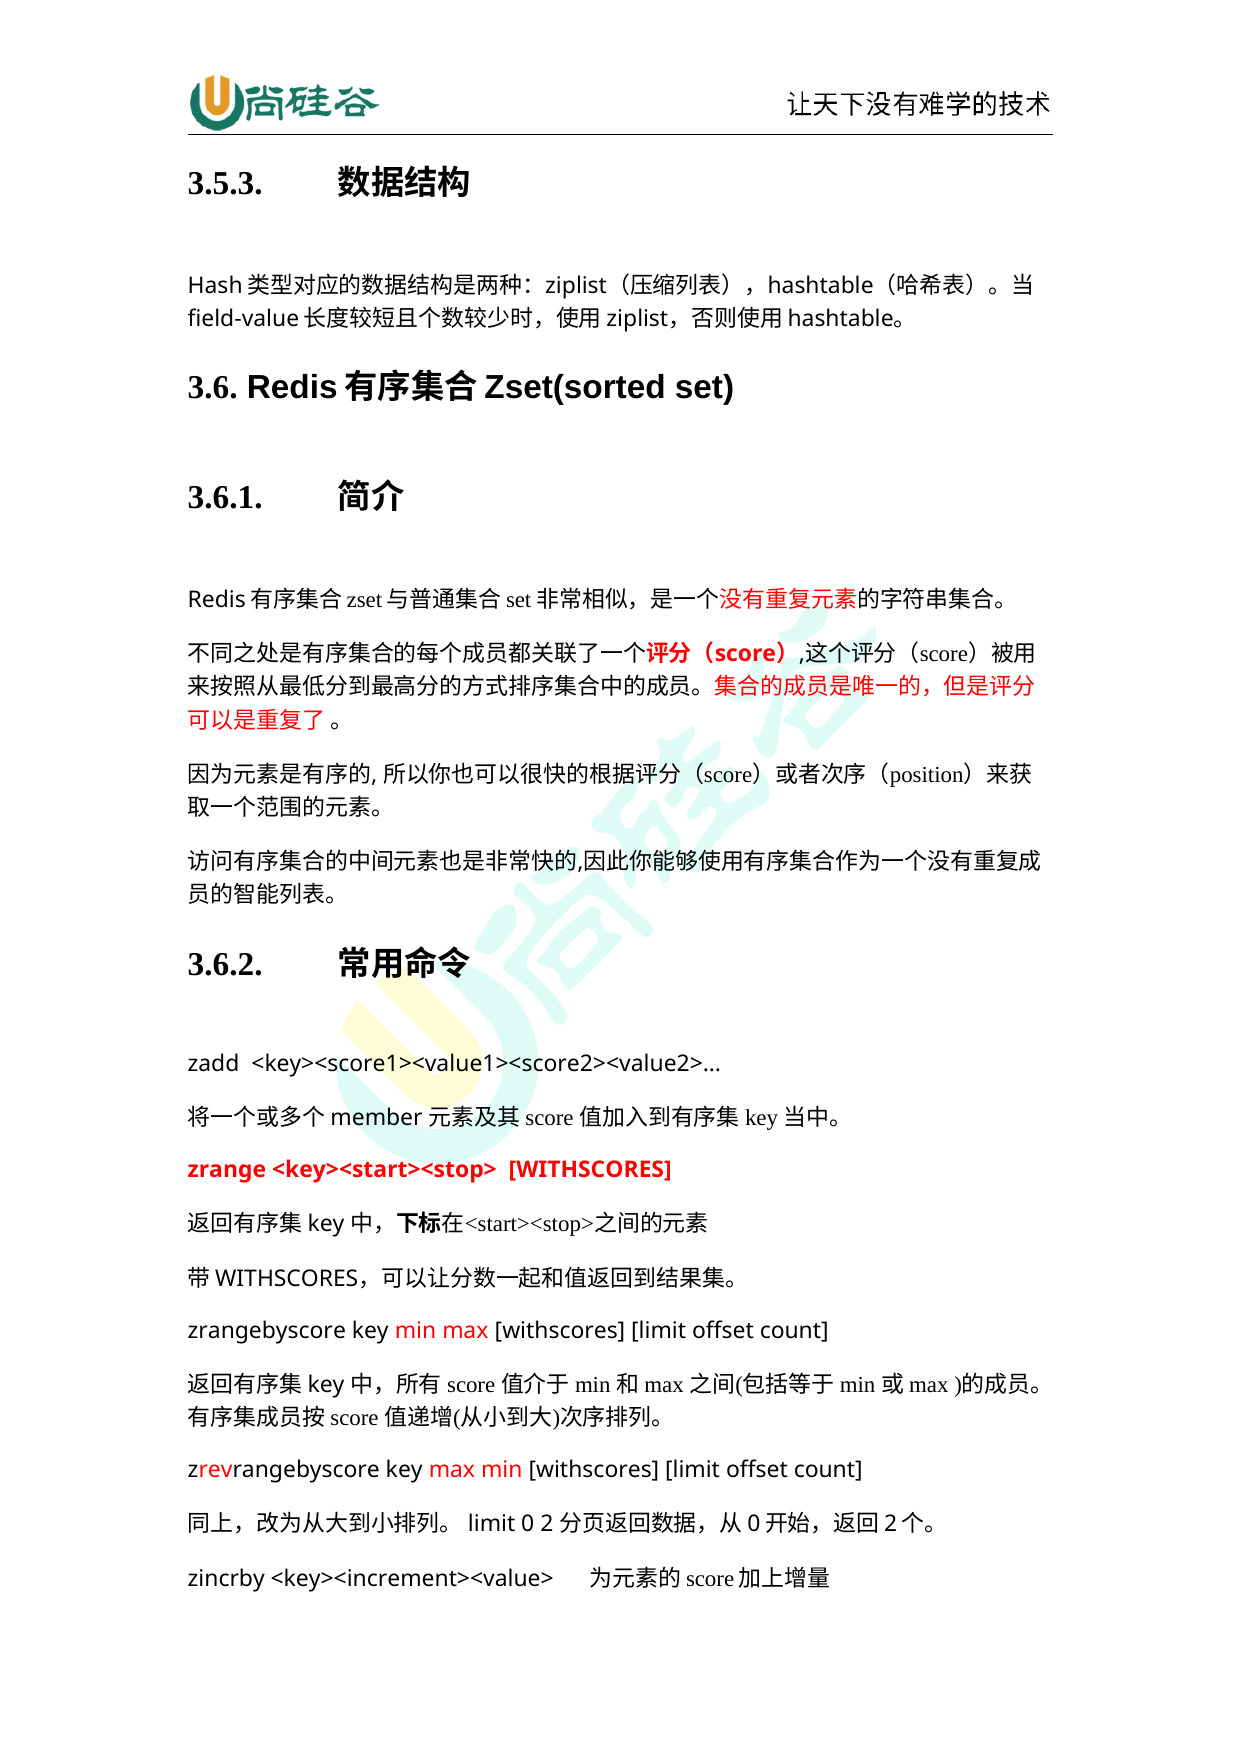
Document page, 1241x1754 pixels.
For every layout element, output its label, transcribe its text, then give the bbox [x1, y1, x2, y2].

subtitle 常用命令 [187, 937, 1053, 985]
text zincrby <key><increment><value> 为元素的score加上增量 [187, 1559, 1053, 1593]
text 返回有序集 key 中，下标在<start><stop>之间的元素 [187, 1205, 1053, 1239]
text 因为元素是有序的, 所以你也可以很快的根据评分（score）或者次序（position）来获取一个范围的元素。 [187, 756, 1053, 822]
text 带WITHSCORES，可以让分数一起和值返回到结果集。 [187, 1259, 1053, 1293]
text 不同之处是有序集合的每个成员都关联了一个评分（score）,这个评分（score）被用来按照从最低分到最高分的方式排序集合中的成员。集合的成员是唯一的，但是评分可以是重复了 。 [187, 635, 1053, 735]
text zadd <key><score1><value1><score2><value2>… [187, 1047, 1053, 1078]
text zrange <key><start><stop> [WITHSCORES] [187, 1153, 1053, 1184]
text zrangebyscore key min max [withscores] [limit offset count] [187, 1314, 1053, 1345]
text Hash类型对应的数据结构是两种：ziplist（压缩列表），hashtable（哈希表）。当field-value长度较短且个数较少时，使用ziplist，否则使用hashtable。 [187, 267, 1053, 333]
picture [187, 73, 1053, 132]
text Redis有序集合zset与普通集合set非常相似，是一个没有重复元素的字符串集合。 [187, 581, 1053, 614]
text 将一个或多个 member 元素及其 score 值加入到有序集 key 当中。 [187, 1099, 1053, 1132]
text zrevrangebyscore key max min [withscores] [limit offset count] [187, 1453, 1053, 1484]
subtitle Redis有序集合Zset(sorted set) [187, 360, 1053, 408]
text 返回有序集 key 中，所有 score 值介于 min 和 max 之间(包括等于 min 或 max )的成员。有序集成员按 score 值递增(从小到大)次序排列。 [187, 1366, 1053, 1432]
subtitle 数据结构 [187, 156, 1053, 204]
subtitle 简介 [187, 470, 1053, 518]
text 同上，改为从大到小排列。 limit 0 2 分页返回数据，从0开始，返回2个。 [187, 1505, 1053, 1538]
text 访问有序集合的中间元素也是非常快的,因此你能够使用有序集合作为一个没有重复成员的智能列表。 [187, 843, 1053, 909]
